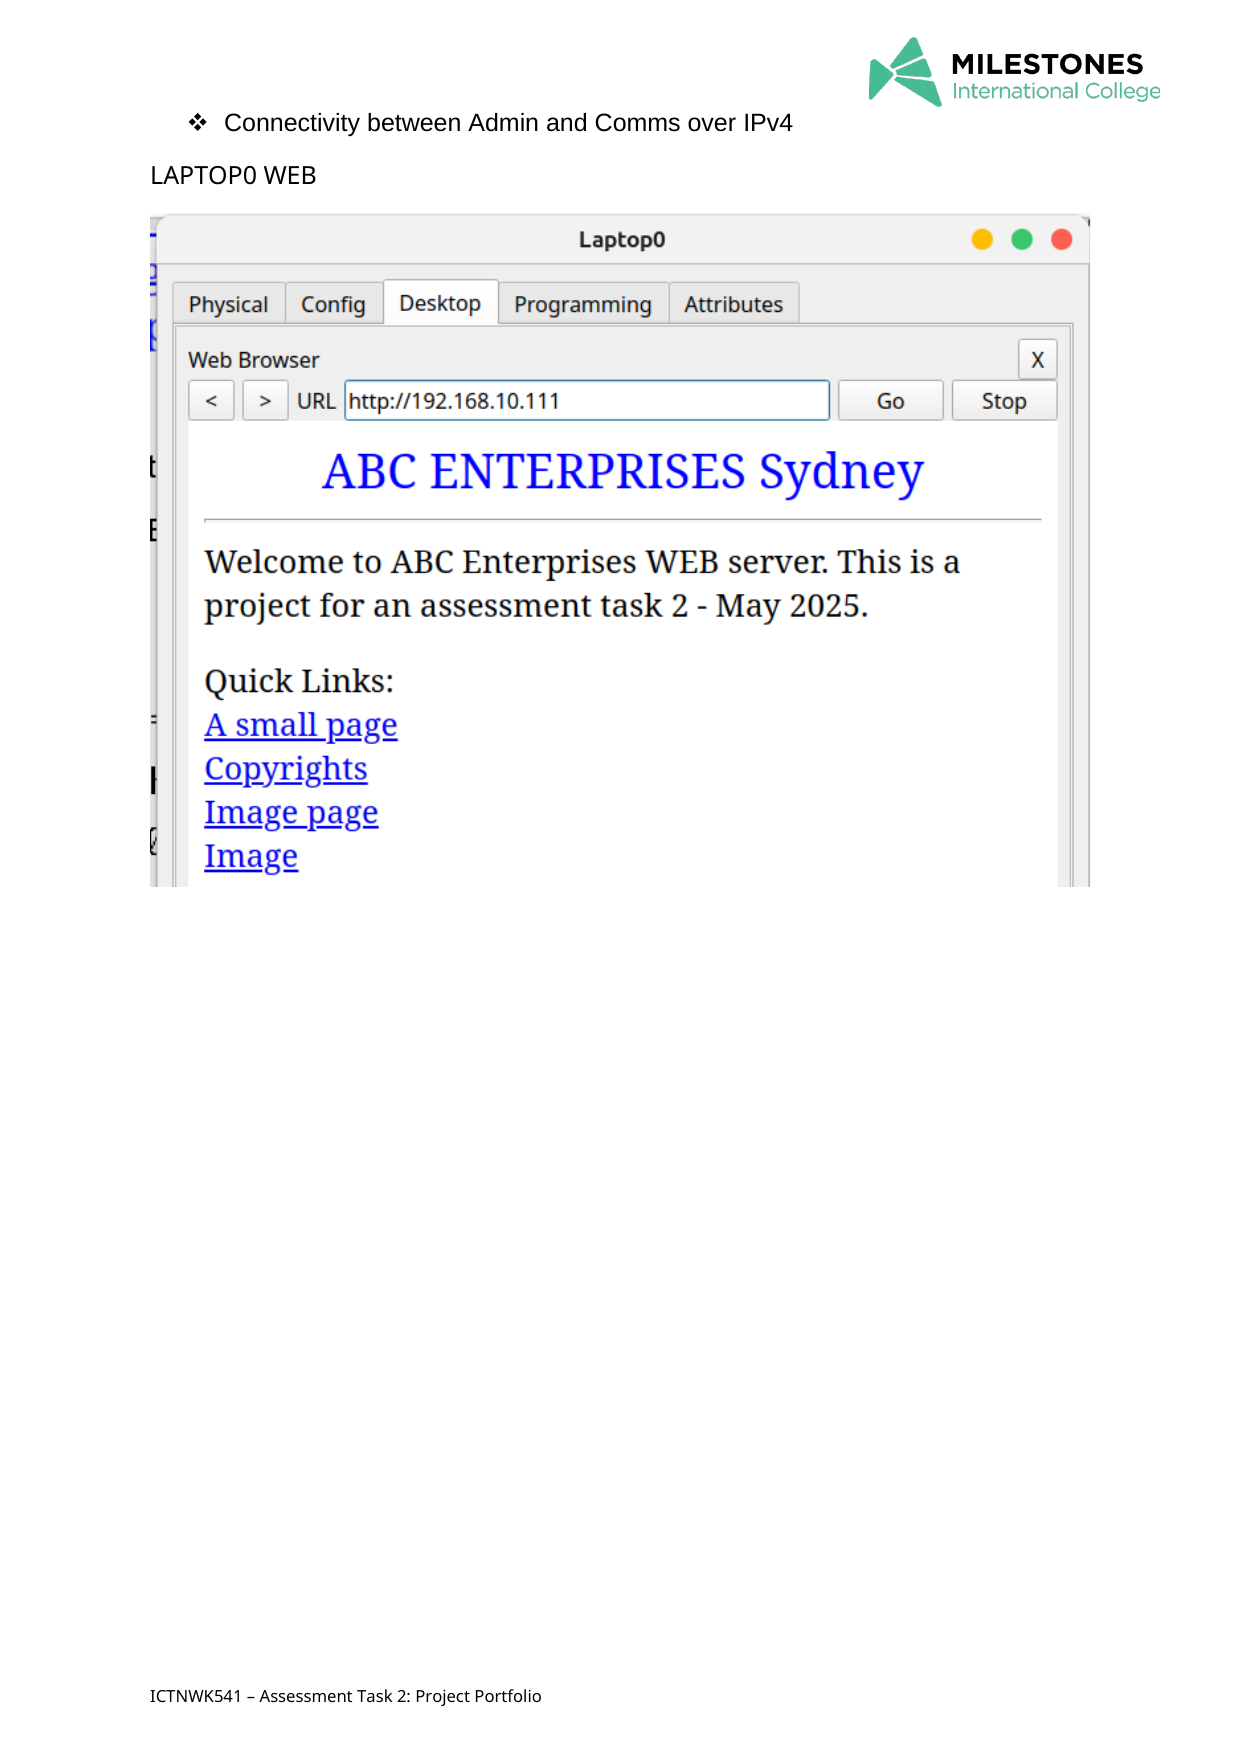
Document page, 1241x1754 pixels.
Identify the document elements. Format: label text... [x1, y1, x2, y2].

list Connectivity between Admin and Comms over IPv4 [186, 108, 1090, 137]
text LAPTOP0 WEB [150, 158, 1090, 192]
picture [150, 213, 1091, 887]
picture [868, 37, 1161, 107]
